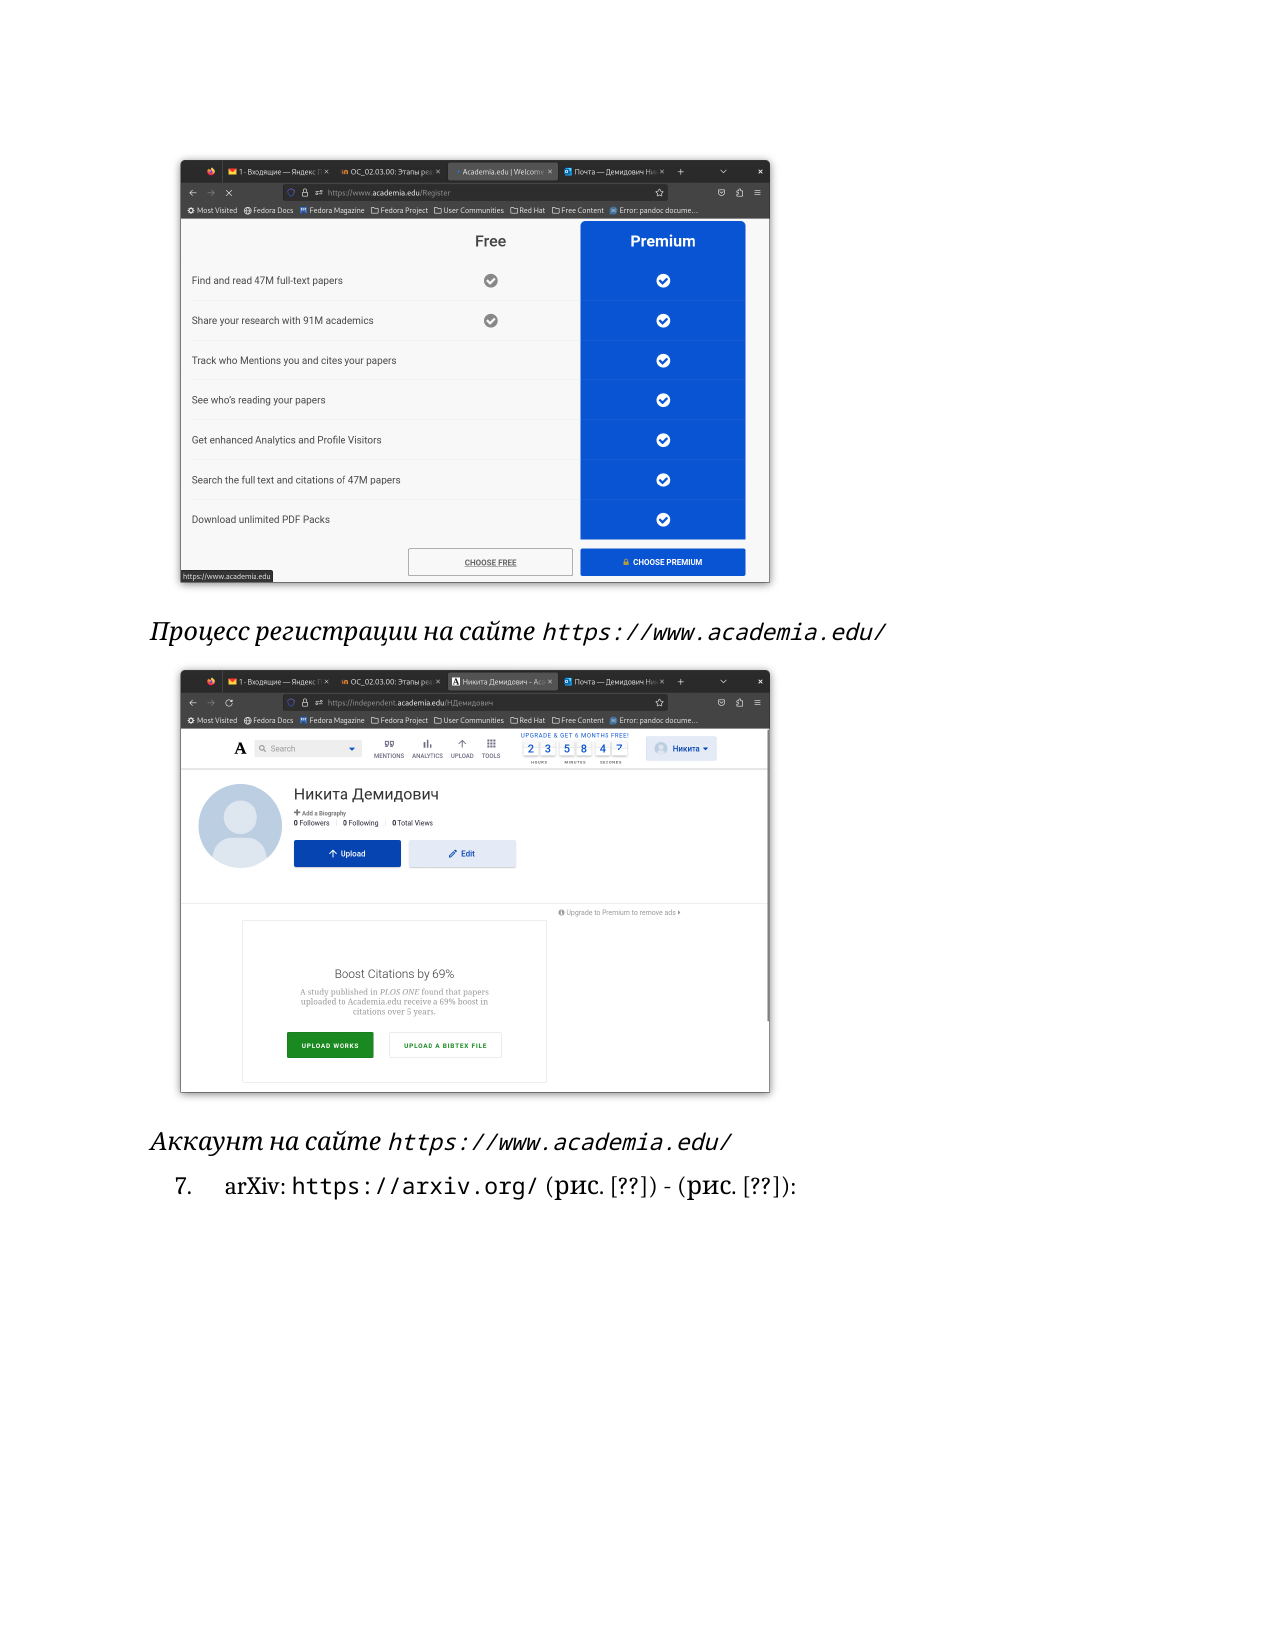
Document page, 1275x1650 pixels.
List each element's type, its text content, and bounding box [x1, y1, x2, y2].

picture [168, 150, 782, 596]
text Процесс регистрации на сайте https://www.academia.edu/ [150, 616, 1125, 647]
list arXiv: https://arxiv.org/ (рис. [??]) - (рис. [??]): [175, 1170, 1125, 1201]
picture [168, 660, 782, 1106]
text Аккаунт на сайте https://www.academia.edu/ [150, 1126, 1125, 1157]
